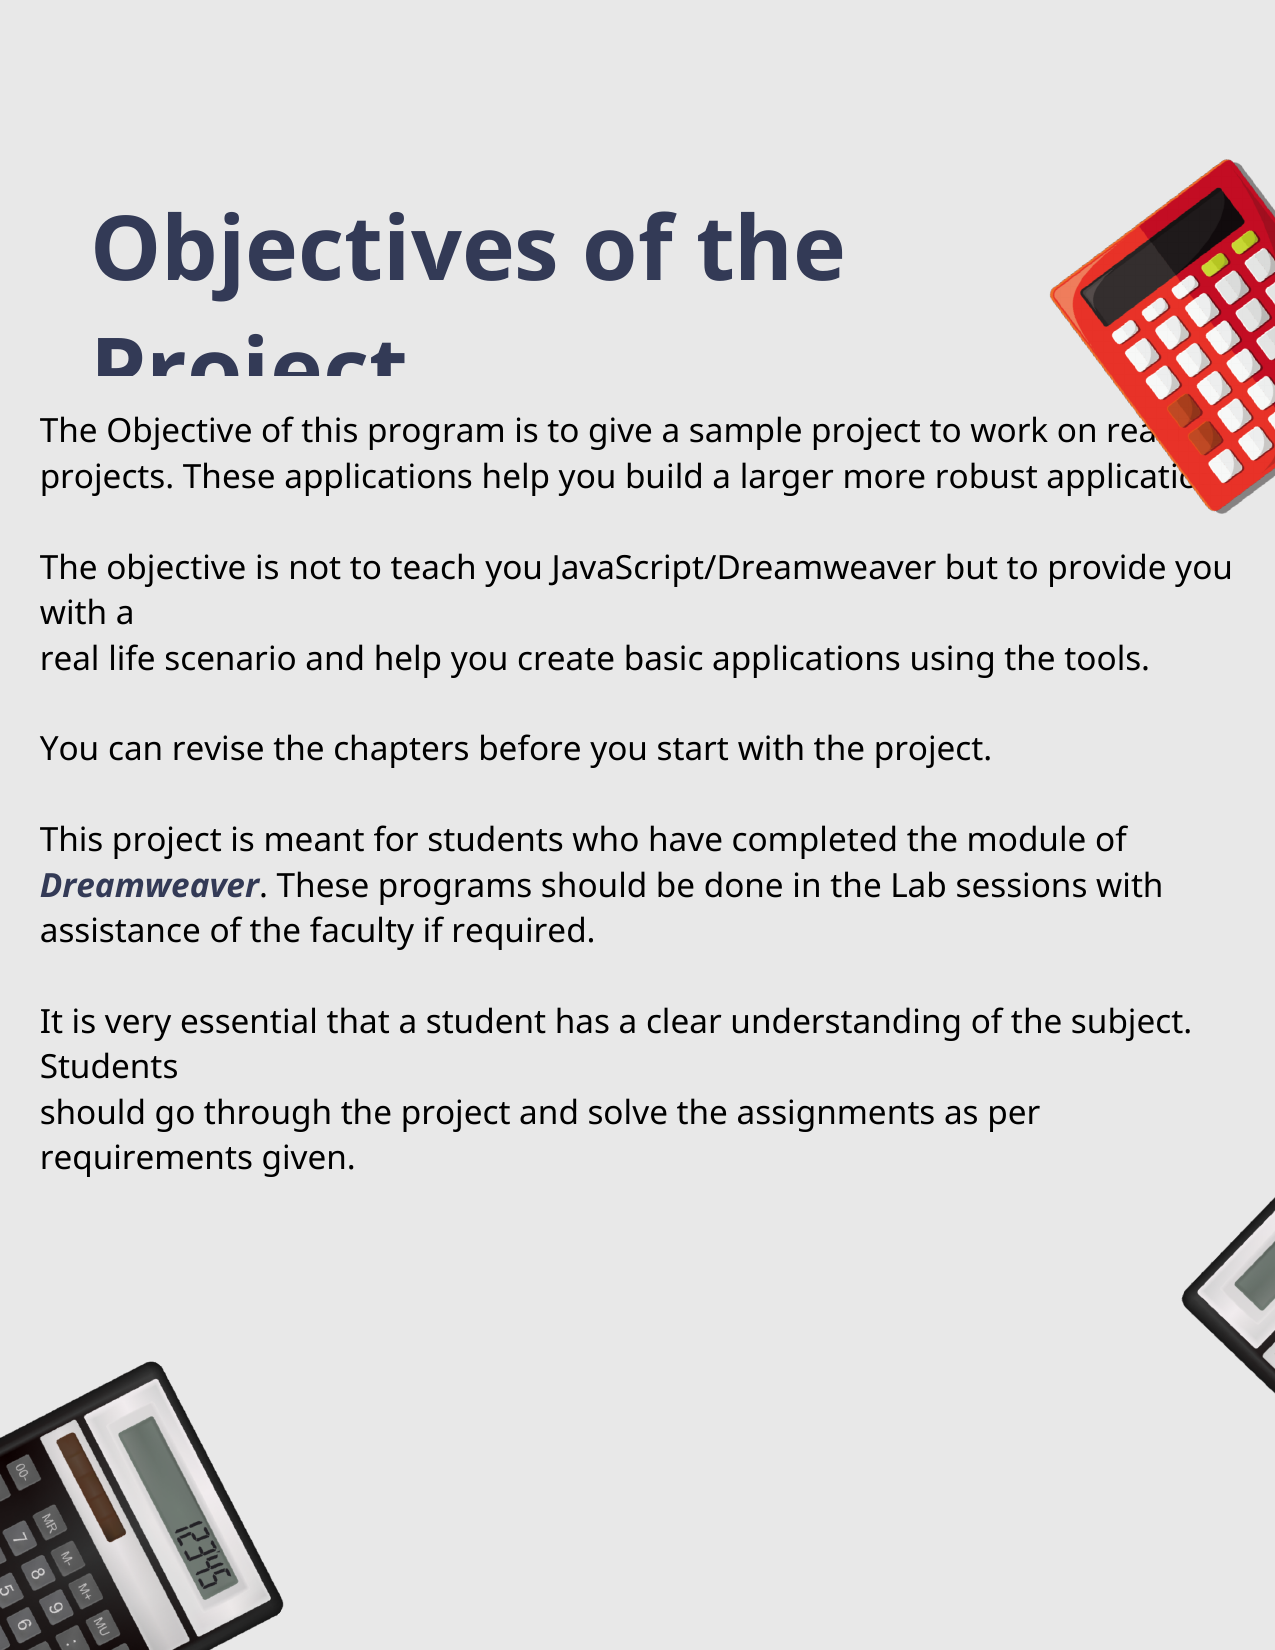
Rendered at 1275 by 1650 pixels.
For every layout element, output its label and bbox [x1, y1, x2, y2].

picture [986, 119, 1275, 572]
picture [0, 1271, 355, 1650]
picture [1136, 1063, 1275, 1491]
